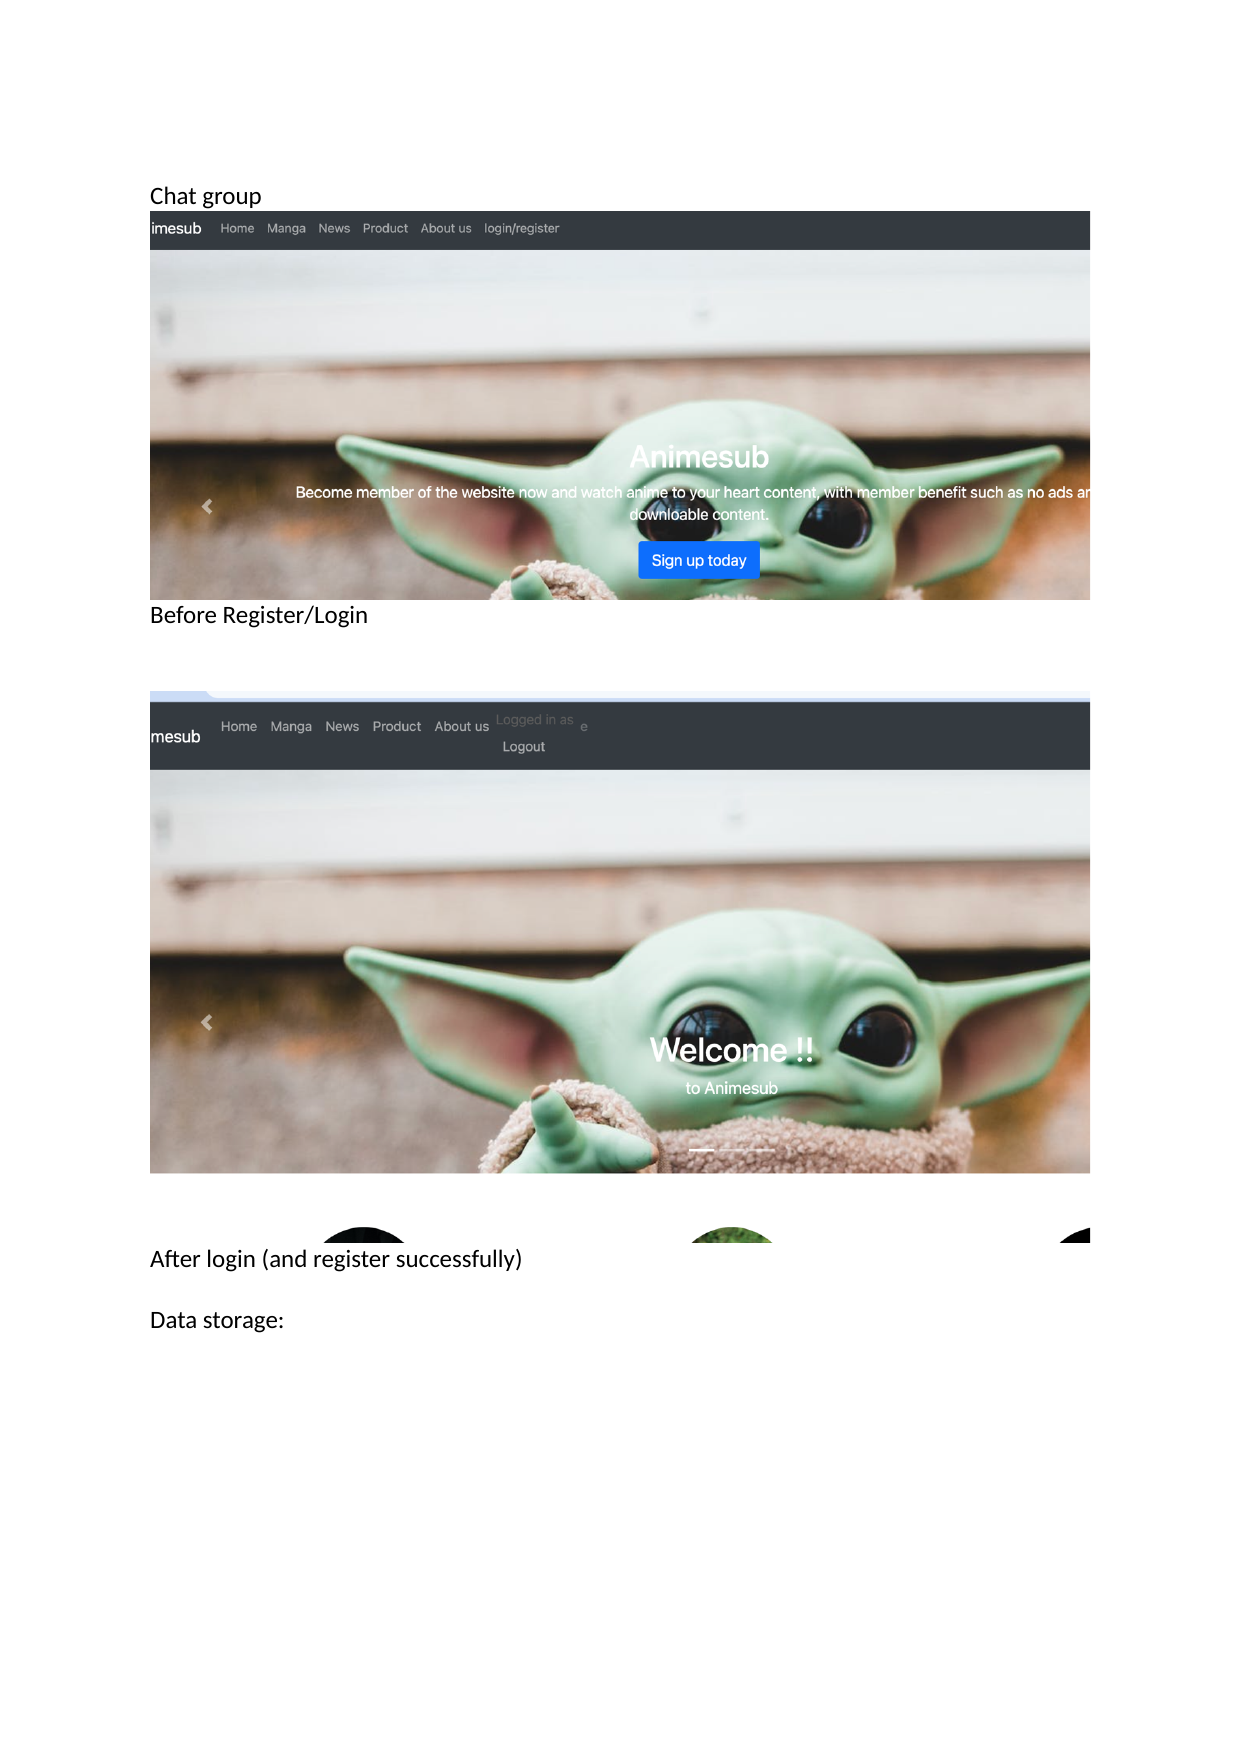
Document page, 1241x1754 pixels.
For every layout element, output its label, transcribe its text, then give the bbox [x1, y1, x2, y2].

text After login (and register successfully) [150, 1243, 1090, 1273]
text Before Register/Login [150, 600, 1090, 630]
picture [150, 691, 1091, 1243]
text Data storage: [150, 1304, 1090, 1334]
text Chat group [150, 181, 1090, 211]
picture [150, 211, 1091, 600]
